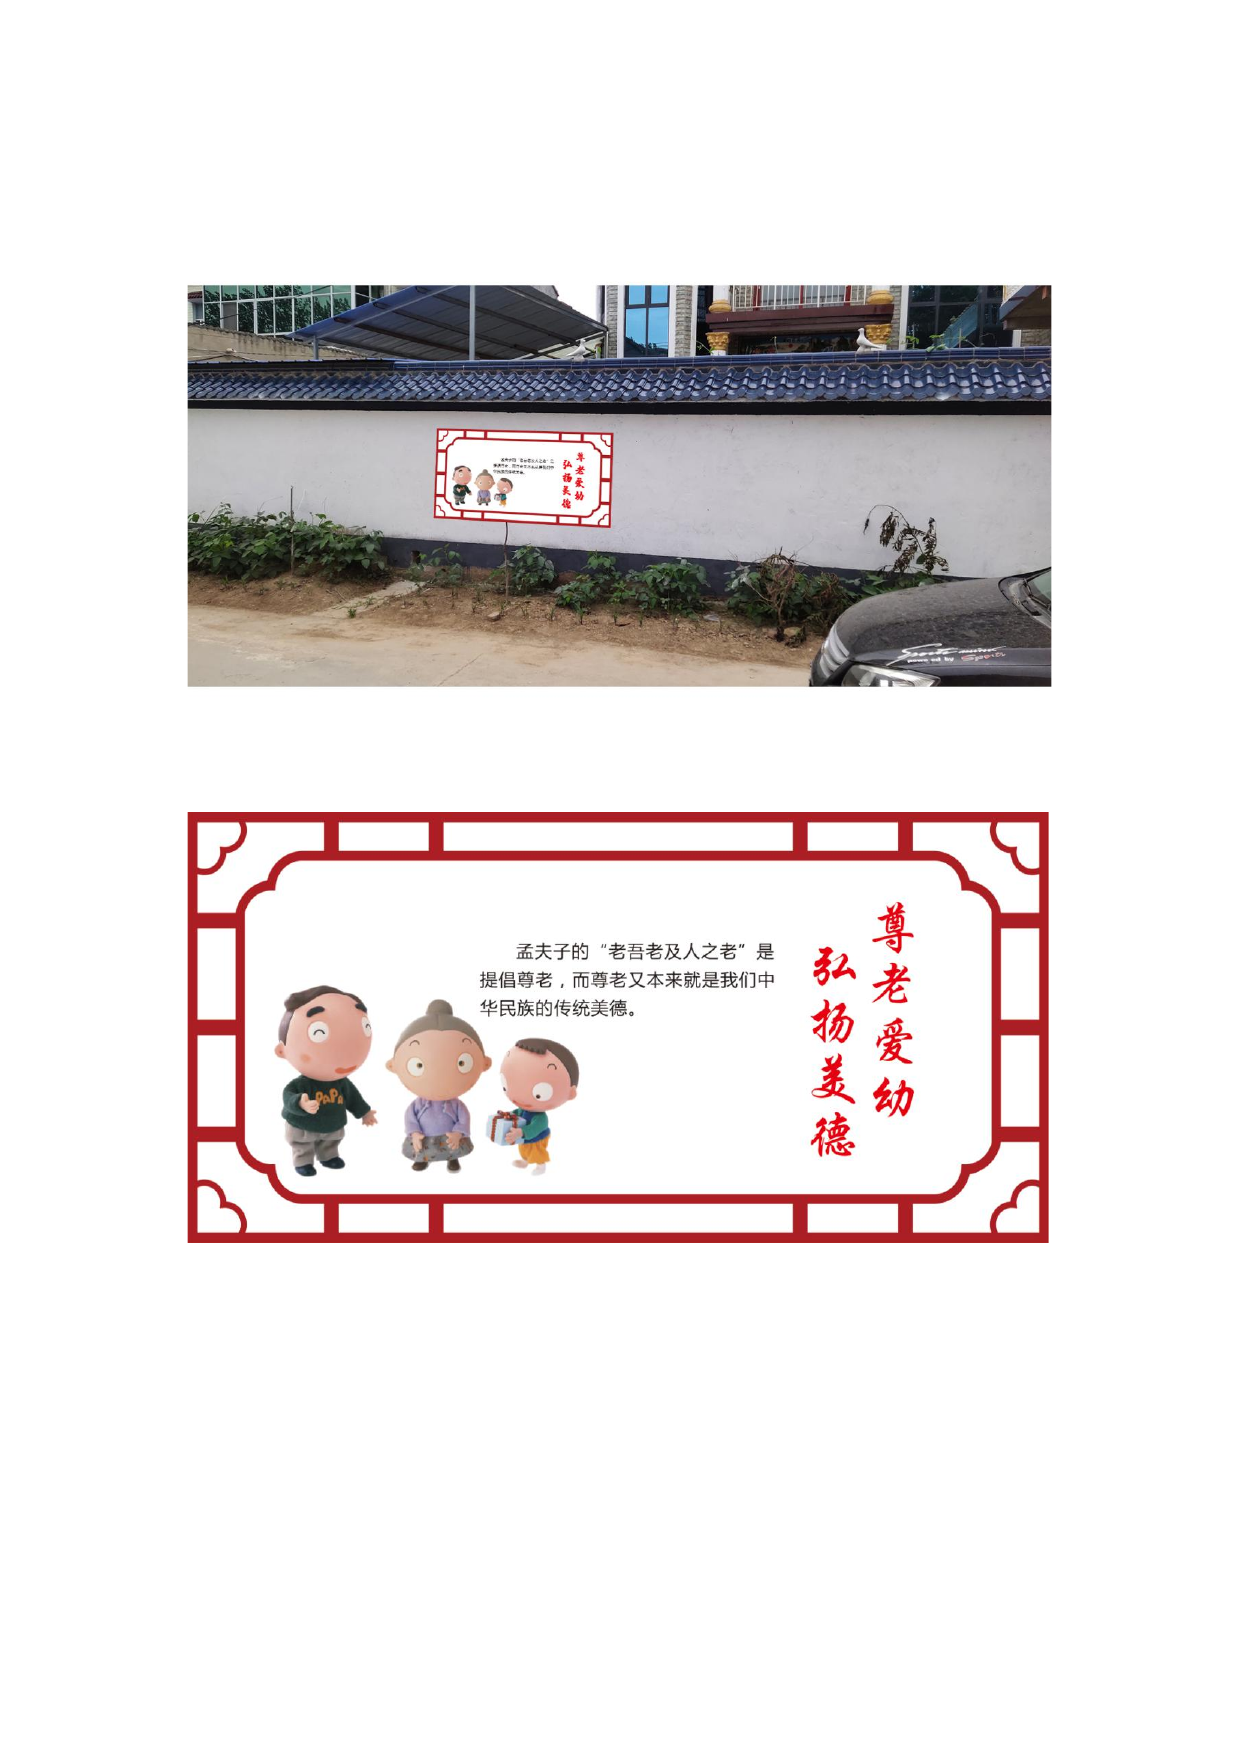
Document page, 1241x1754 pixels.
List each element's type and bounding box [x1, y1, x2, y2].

picture [187, 162, 1052, 810]
picture [187, 812, 1049, 1243]
